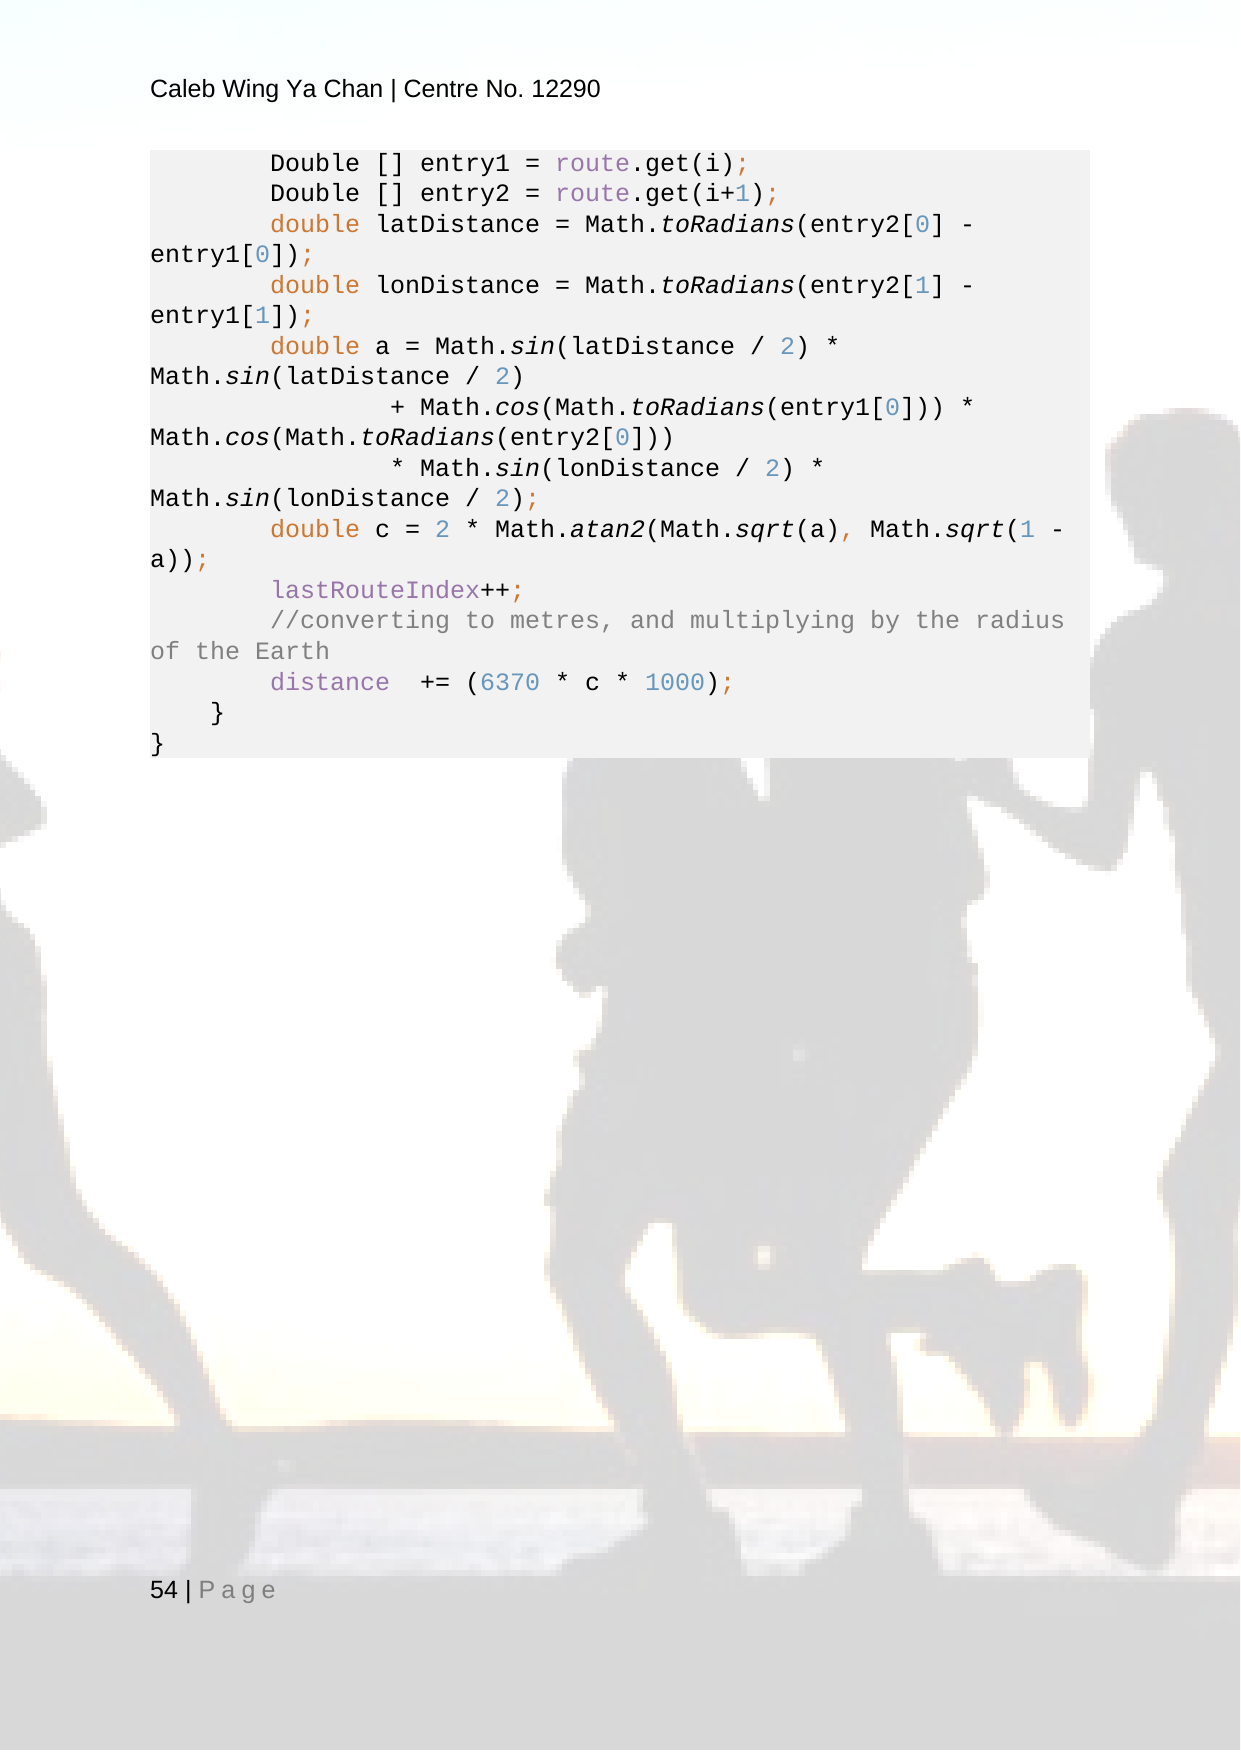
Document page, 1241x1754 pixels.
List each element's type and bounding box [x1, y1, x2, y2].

text [150, 150, 1090, 758]
